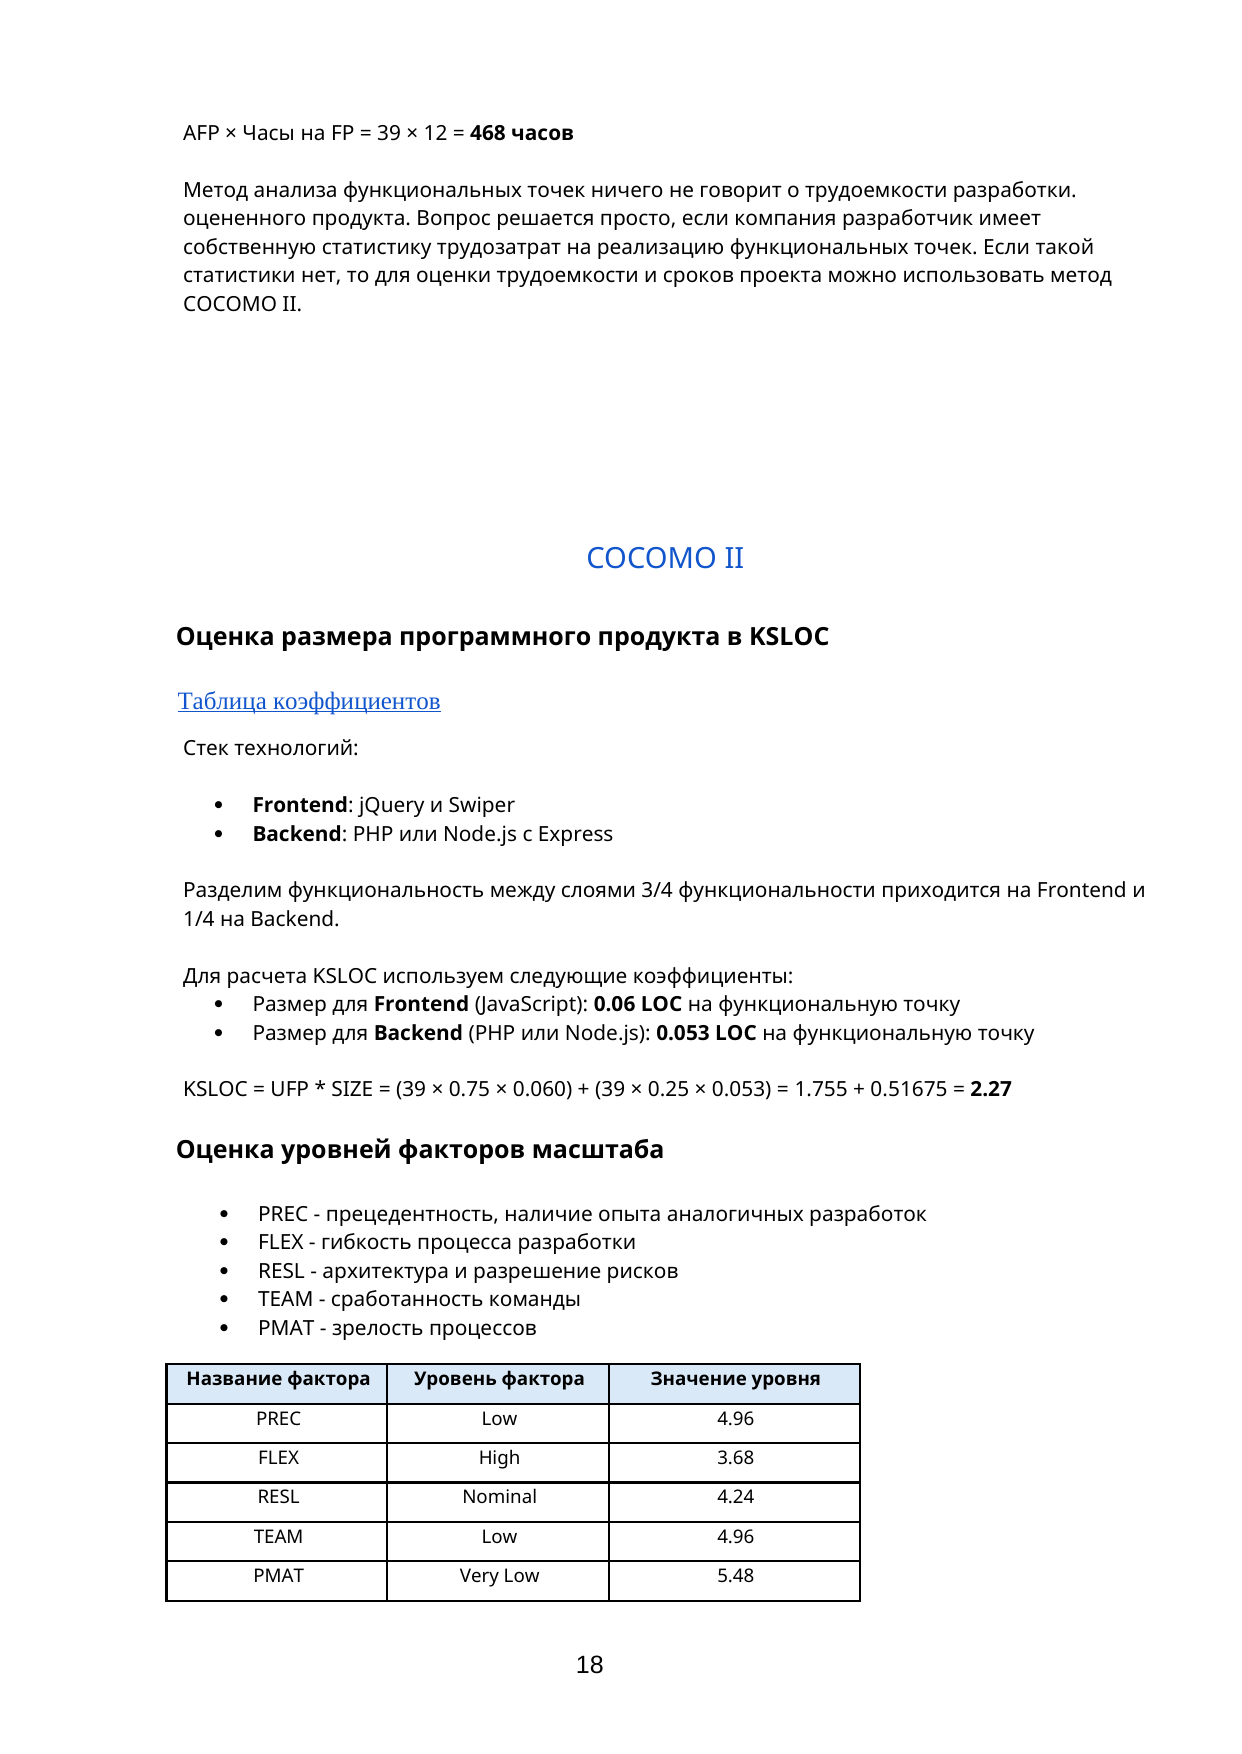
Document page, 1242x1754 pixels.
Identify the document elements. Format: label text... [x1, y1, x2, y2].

table_cell 4.96 [610, 1523, 859, 1560]
table_cell TEAM [168, 1523, 386, 1560]
table_cell 5.48 [610, 1562, 859, 1599]
table_cell FLEX [168, 1444, 386, 1481]
text Стек технологий: [183, 733, 1153, 762]
text оцененного продукта. Вопрос решается просто, если компания разработчик имеет собственную статистику трудозатрат на реализацию функциональных точек. Если такой статистики нет, то для оценки трудоемкости и сроков проекта можно использовать метод COCOMO II. [183, 203, 1153, 317]
subtitle COCOMO II [177, 537, 1153, 577]
list PREC - прецедентность, наличие опыта аналогичных разработок [220, 1199, 1153, 1227]
table_cell PREC [168, 1405, 386, 1442]
list Размер для Frontend (JavaScript): 0.06 LOC на функциональную точку [215, 989, 1153, 1018]
list Backend: PHP или Node.js с Express [215, 819, 1153, 847]
list FLEX - гибкость процесса разработки [220, 1227, 1153, 1256]
list Размер для Backend (PHP или Node.js): 0.053 LOC на функциональную точку [215, 1018, 1153, 1046]
table_cell RESL [168, 1484, 386, 1521]
text Для расчета KSLOC используем следующие коэффициенты: [183, 961, 1153, 989]
table_cell 4.24 [610, 1484, 859, 1521]
table_cell Low [388, 1405, 608, 1442]
table_header Уровень фактора [388, 1365, 608, 1403]
text Оценка уровней факторов масштаба [176, 1131, 1003, 1166]
table_header Значение уровня [610, 1365, 859, 1403]
table_header Название фактора [168, 1365, 386, 1403]
text AFP × Часы на FP = 39 × 12 = 468 часов [183, 118, 1153, 147]
table_cell Nominal [388, 1484, 608, 1521]
text Метод анализа функциональных точек ничего не говорит о трудоемкости разработки. [183, 175, 1153, 203]
text Оценка размера программного продукта в KSLOC [176, 618, 1003, 652]
list Frontend: jQuery и Swiper [215, 790, 1153, 819]
table_cell 3.68 [610, 1444, 859, 1481]
table_cell High [388, 1444, 608, 1481]
text Разделим функциональность между слоями 3/4 функциональности приходится на Frontend и 1/4 на Backend. [183, 876, 1153, 932]
text Таблица коэффициентов [177, 686, 1153, 714]
table_cell PMAT [168, 1562, 386, 1599]
list RESL - архитектура и разрешение рисков [220, 1256, 1153, 1284]
list PMAT - зрелость процессов [220, 1313, 1153, 1341]
text KSLOC = UFP * SIZE = (39 × 0.75 × 0.060) + (39 × 0.25 × 0.053) = 1.755 + 0.51675 = 2.27 [183, 1074, 1153, 1103]
table_cell 4.96 [610, 1405, 859, 1442]
table_cell Low [388, 1523, 608, 1560]
table_cell Very Low [388, 1562, 608, 1599]
list TEAM - сработанность команды [220, 1284, 1153, 1313]
